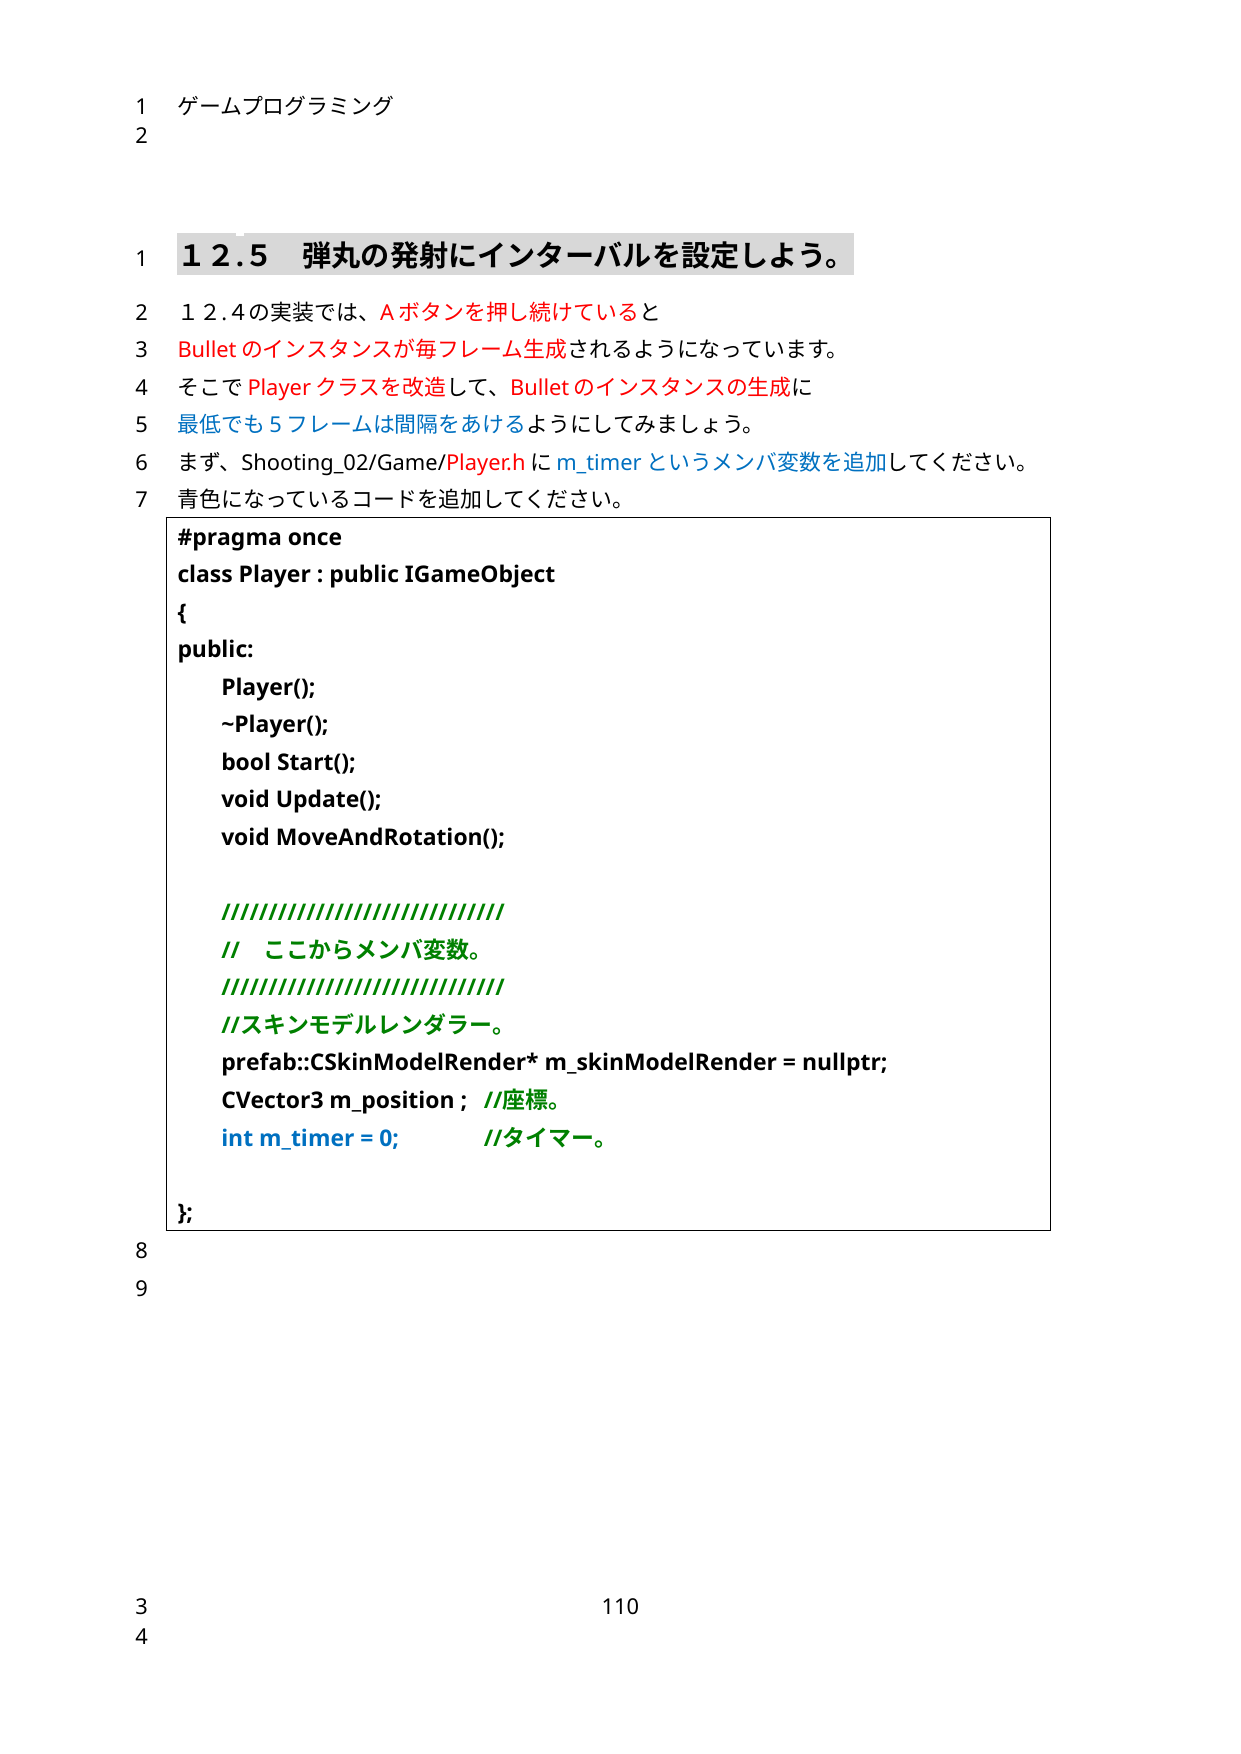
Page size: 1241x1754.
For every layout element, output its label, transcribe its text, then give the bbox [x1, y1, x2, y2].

text 最低でも5フレームは間隔をあけるようにしてみましょう。 [177, 404, 1063, 442]
table_header #pragma once class Player : public IGameObject { public: Player(); ~Player(); bool Start(); void Update(); void MoveAndRotation(); ////////////////////////////// // ここからメンバ変数。 ////////////////////////////// //スキンモデルレンダラー。 prefab::CSkinModelRender* m_skinModelRender = nullptr; CVector3 m_position ; //座標。 int m_timer = 0; //タイマー。 }; [167, 518, 1050, 1230]
text 青色になっているコードを追加してください。 [177, 479, 1063, 517]
text まず、Shooting_02/Game/Player.hにm_timerというメンバ変数を追加してください。 [177, 442, 1063, 479]
text そこでPlayerクラスを改造して、Bulletのインスタンスの生成に [177, 367, 1063, 404]
subtitle １２.５ 弾丸の発射にインターバルを設定しよう。 [177, 217, 1063, 292]
text １２.４の実装では、Aボタンを押し続けていると [177, 292, 1063, 329]
text Bulletのインスタンスが毎フレーム生成されるようになっています。 [177, 329, 1063, 367]
